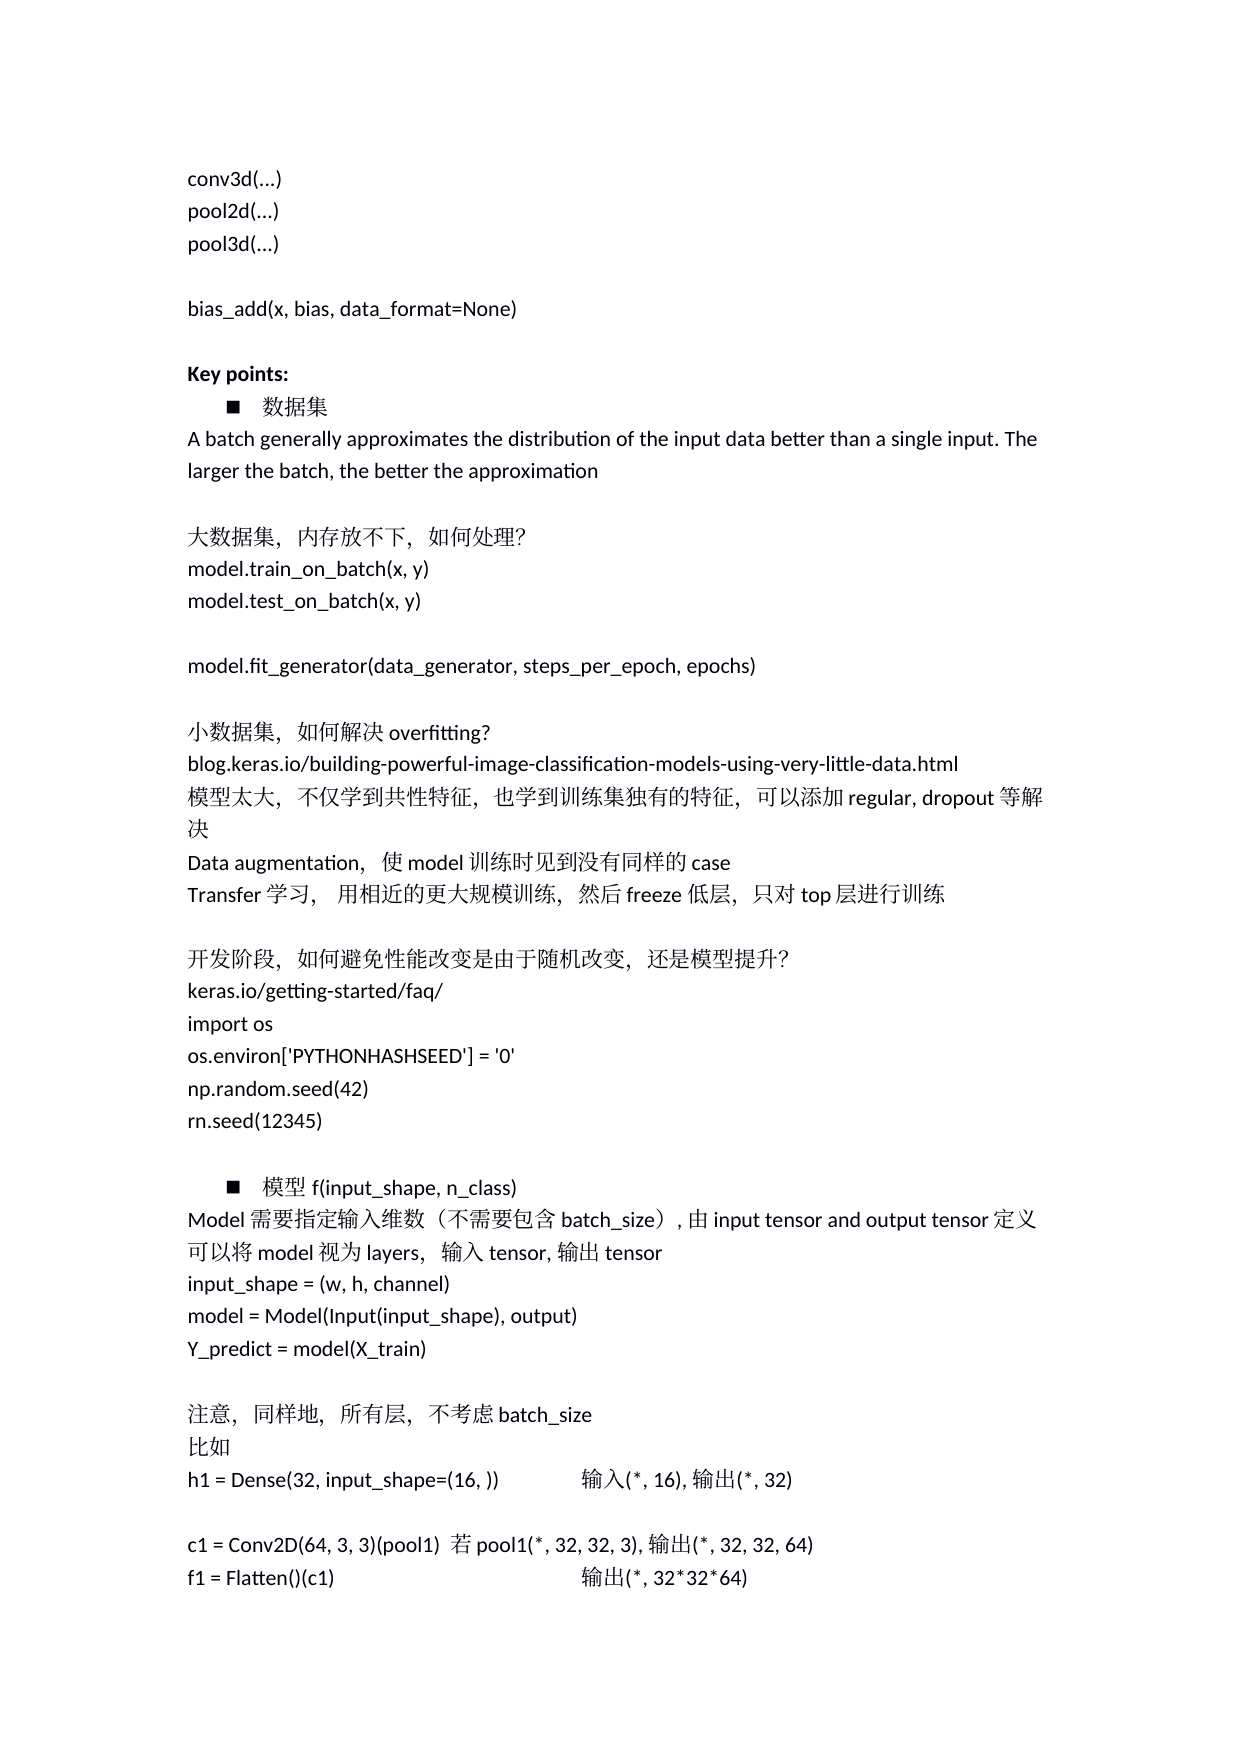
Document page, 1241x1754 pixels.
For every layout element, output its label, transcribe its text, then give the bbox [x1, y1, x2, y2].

text Transfer 学习， 用相近的更大规模训练，然后freeze 低层，只对top层进行训练 [187, 877, 1053, 909]
text 大数据集，内存放不下，如何处理？ [187, 519, 1053, 552]
text pool2d(...) [187, 194, 1053, 227]
list 数据集 [225, 389, 1053, 422]
text f1 = Flatten()(c1) 输出(*, 32*32*64) [187, 1559, 1053, 1592]
text 开发阶段，如何避免性能改变是由于随机改变，还是模型提升？ [187, 942, 1053, 974]
text np.random.seed(42) [187, 1072, 1053, 1104]
text bias_add(x, bias, data_format=None) [187, 292, 1053, 324]
text conv3d(...) [187, 162, 1053, 194]
text Data augmentation，使model训练时见到没有同样的case [187, 844, 1053, 877]
text c1 = Conv2D(64, 3, 3)(pool1) 若pool1(*, 32, 32, 3), 输出(*, 32, 32, 64) [187, 1527, 1053, 1559]
text 注意，同样地，所有层，不考虑batch_size [187, 1397, 1053, 1429]
text blog.keras.io/building-powerful-image-classification-models-using-very-little-data.html [187, 747, 1053, 779]
text pool3d(...) [187, 227, 1053, 259]
text 模型太大，不仅学到共性特征，也学到训练集独有的特征，可以添加regular, dropout等解决 [187, 779, 1053, 844]
text 可以将model视为layers，输入tensor, 输出tensor [187, 1234, 1053, 1267]
text h1 = Dense(32, input_shape=(16, )) 输入(*, 16), 输出(*, 32) [187, 1462, 1053, 1494]
text Key points: [187, 357, 1053, 389]
text A batch generally approximates the distribution of the input data better than a single input. The larger the batch, the better the approximation [187, 422, 1053, 487]
text 比如 [187, 1429, 1053, 1462]
list 模型 f(input_shape, n_class) [225, 1169, 1053, 1202]
text 小数据集，如何解决overfitting? [187, 714, 1053, 747]
text import os [187, 1007, 1053, 1039]
text keras.io/getting-started/faq/ [187, 974, 1053, 1007]
text rn.seed(12345) [187, 1104, 1053, 1137]
text os.environ['PYTHONHASHSEED'] = '0' [187, 1039, 1053, 1072]
text model.test_on_batch(x, y) [187, 584, 1053, 617]
text Model 需要指定输入维数（不需要包含batch_size）, 由input tensor and output tensor定义 [187, 1202, 1053, 1234]
text input_shape = (w, h, channel) [187, 1267, 1053, 1299]
text model.fit_generator(data_generator, steps_per_epoch, epochs) [187, 649, 1053, 682]
text Y_predict = model(X_train) [187, 1332, 1053, 1364]
text model = Model(Input(input_shape), output) [187, 1299, 1053, 1332]
text model.train_on_batch(x, y) [187, 552, 1053, 584]
